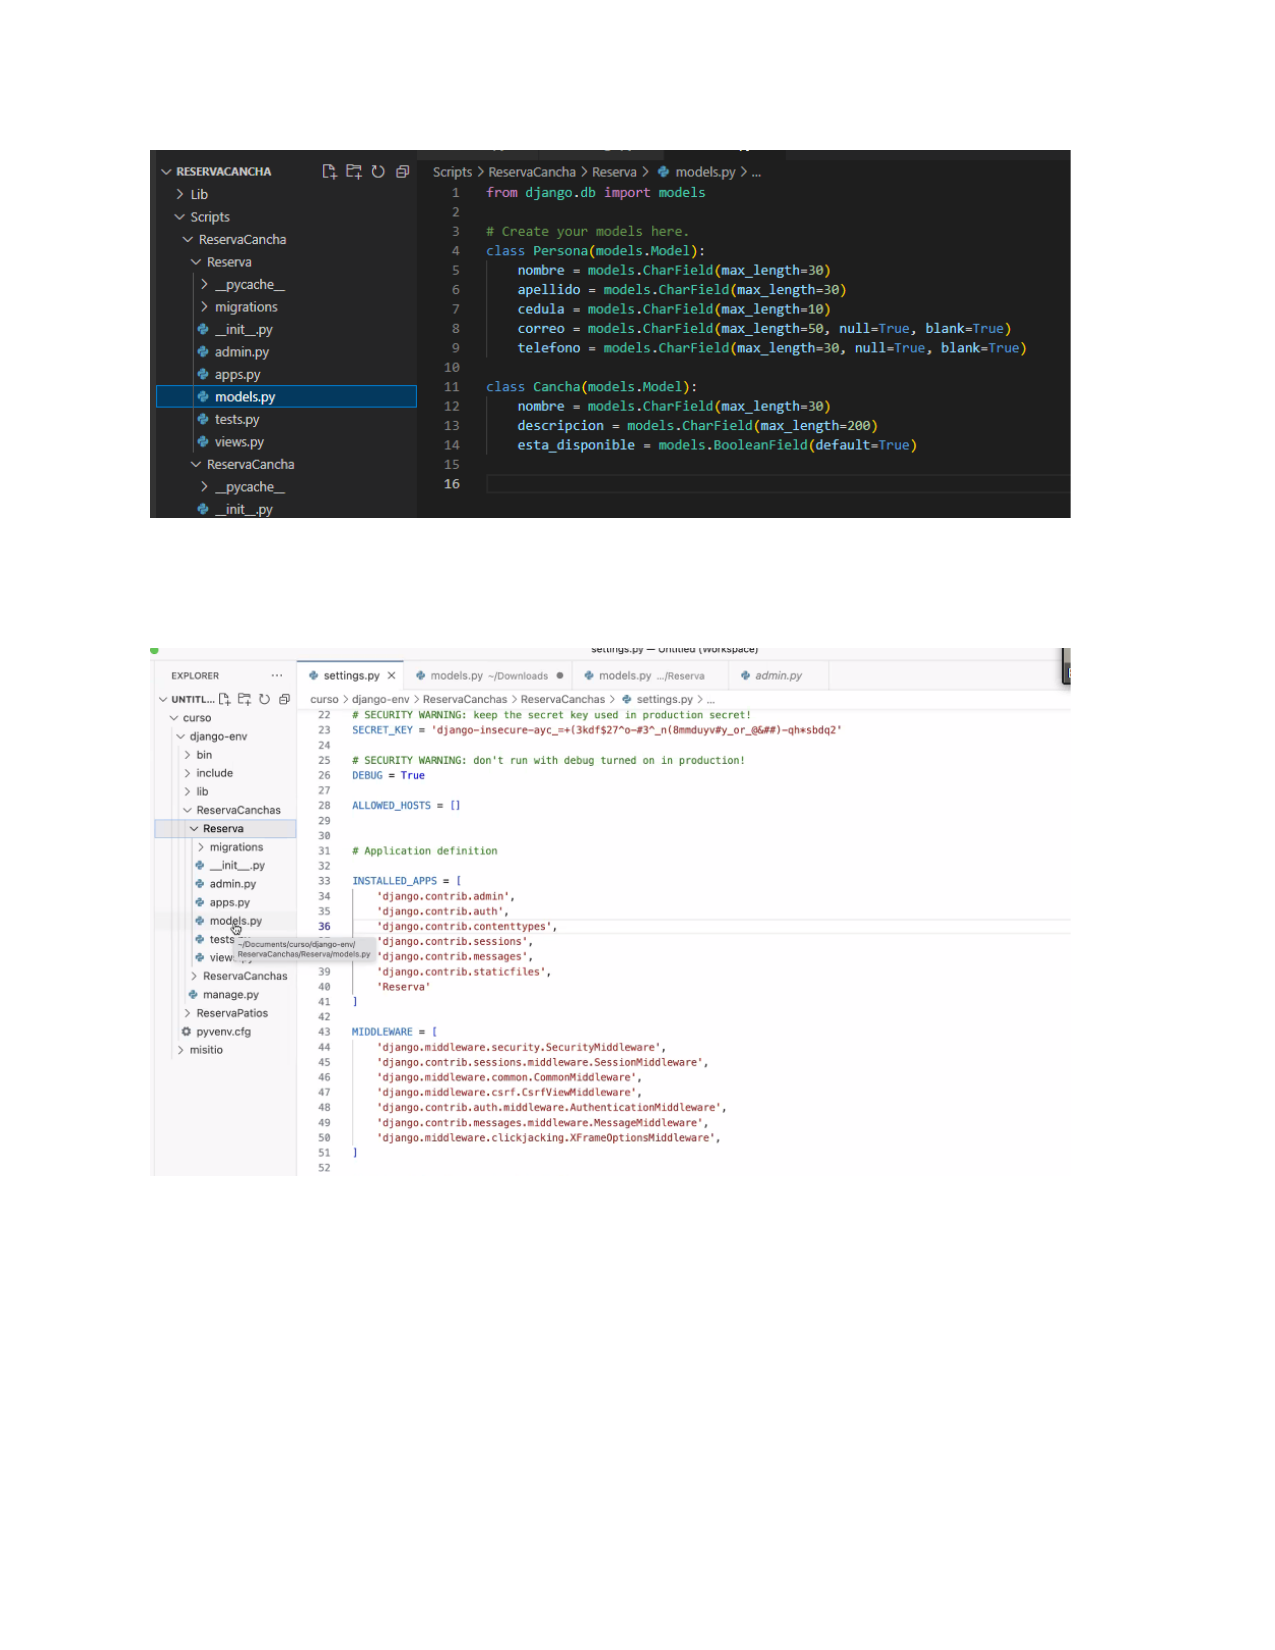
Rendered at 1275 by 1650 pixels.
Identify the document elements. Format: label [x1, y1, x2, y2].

picture [150, 648, 1071, 1176]
picture [150, 150, 1071, 518]
